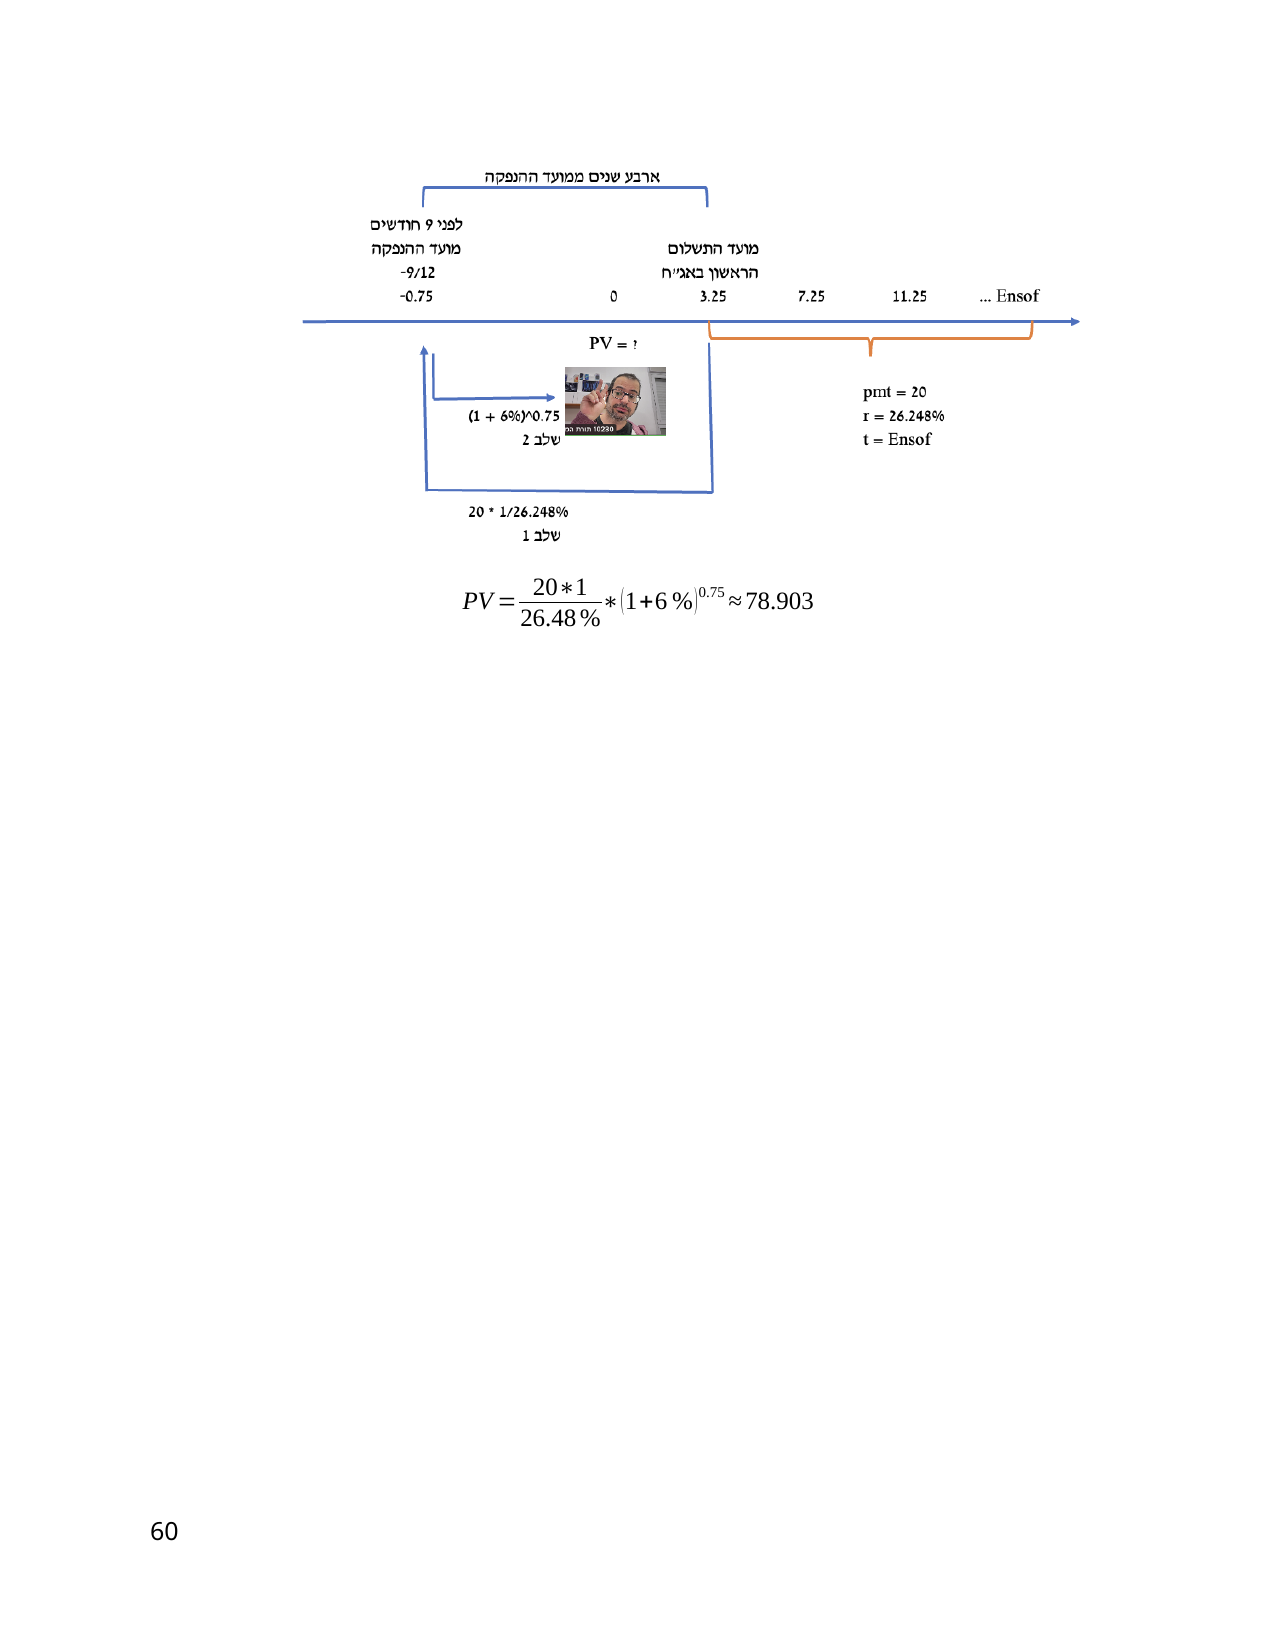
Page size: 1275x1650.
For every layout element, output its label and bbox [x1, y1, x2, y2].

picture [263, 150, 1125, 560]
